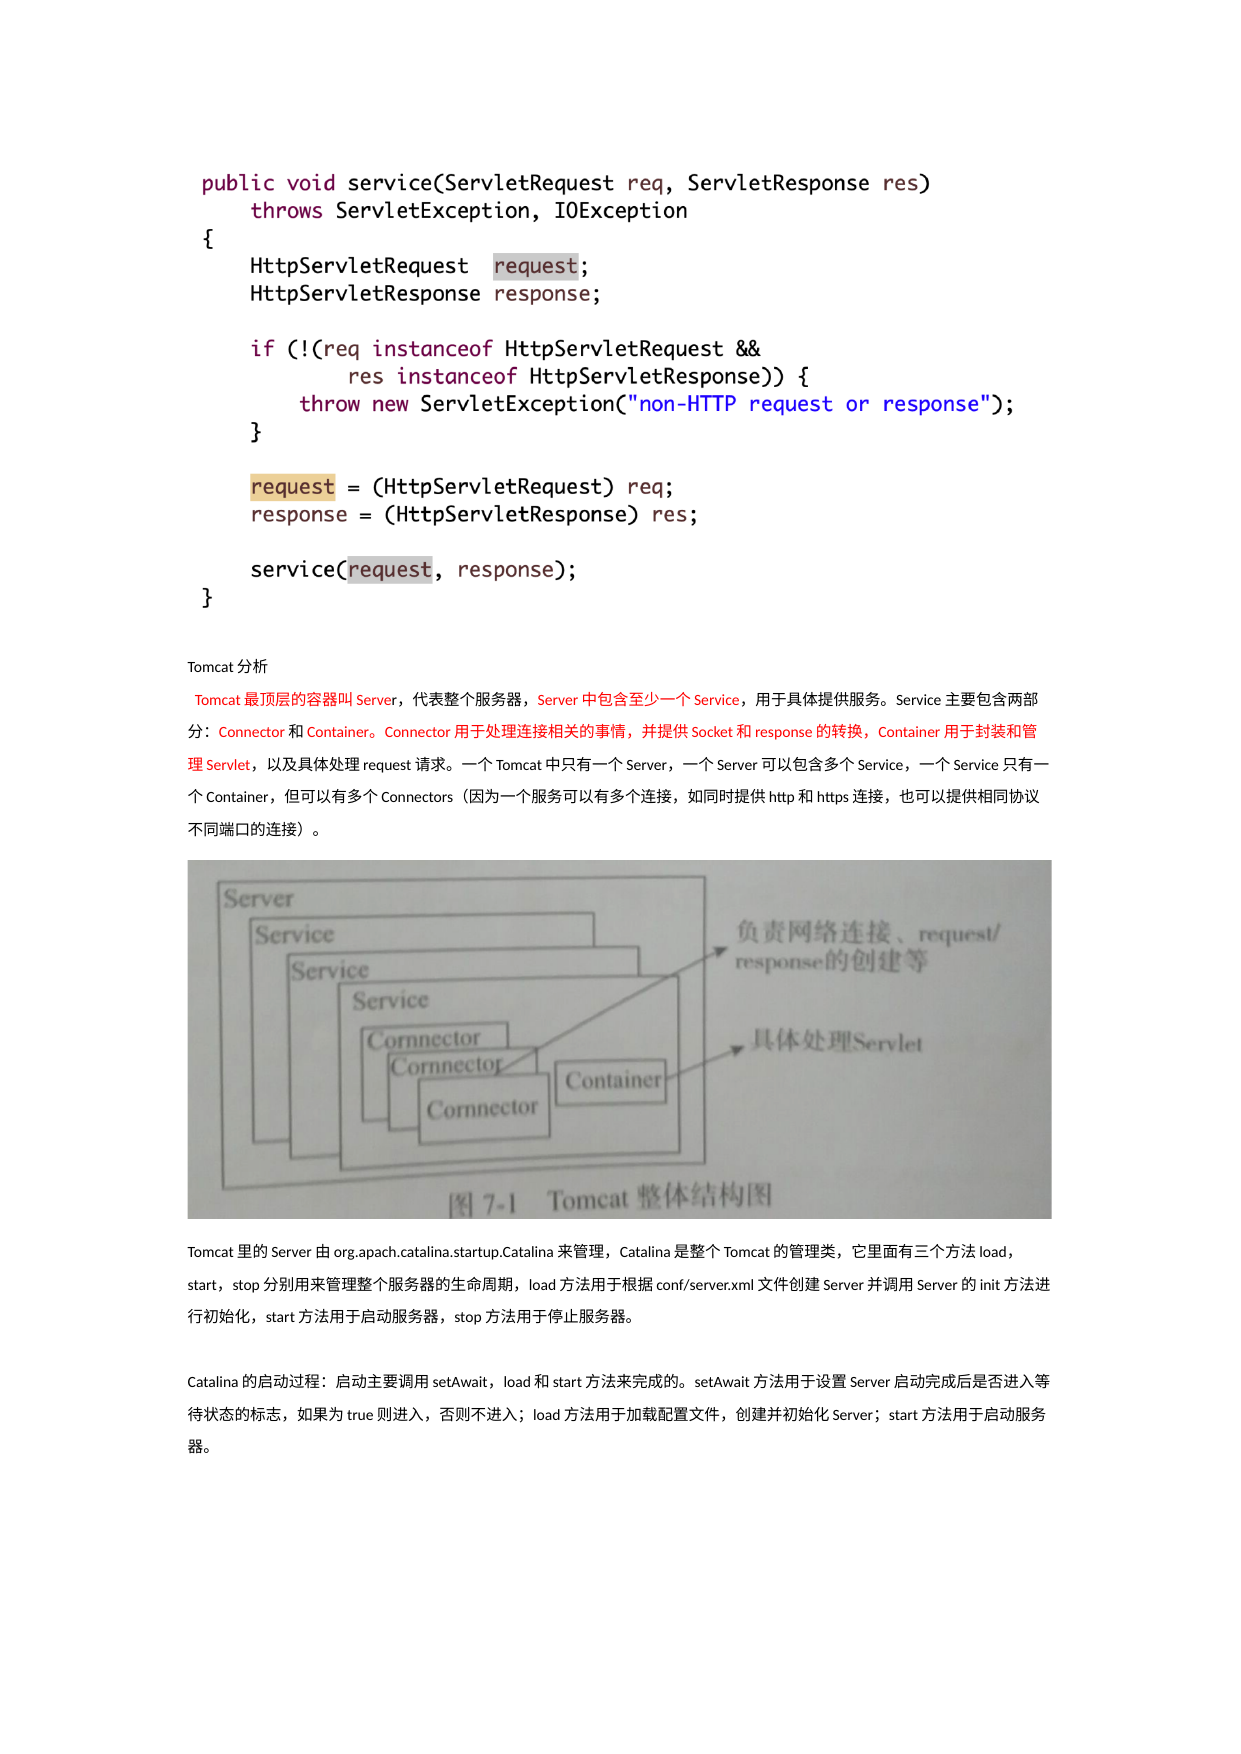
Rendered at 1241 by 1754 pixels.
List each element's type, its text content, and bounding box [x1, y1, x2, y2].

text Catalina的启动过程：启动主要调用setAwait，load和start方法来完成的。setAwait方法用于设置Server启动完成后是否进入等待状态的标志，如果为true则进入，否则不进入；load方法用于加载配置文件，创建并初始化Server；start方法用于启动服务器。 [187, 1364, 1053, 1462]
text Tomcat里的Server由org.apach.catalina.startup.Catalina来管理，Catalina是整个Tomcat的管理类，它里面有三个方法load， start，stop分别用来管理整个服务器的生命周期，load方法用于根据conf/server.xml文件创建Server并调用Server的init方法进行初始化，start方法用于启动服务器，stop方法用于停止服务器。 [187, 1234, 1053, 1332]
picture [187, 860, 1052, 1219]
text Tomcat最顶层的容器叫Server，代表整个服务器，Server中包含至少一个Service，用于具体提供服务。Service主要包含两部分：Connector和Container。Connector用于处理连接相关的事情，并提供Socket和response的转换，Container用于封装和管理Servlet，以及具体处理request请求。一个Tomcat中只有一个Server，一个Server可以包含多个Service，一个Service只有一个Container，但可以有多个Connectors（因为一个服务可以有多个连接，如同时提供http和https连接，也可以提供相同协议不同端口的连接）。 [187, 682, 1053, 844]
text Tomcat分析 [187, 649, 1053, 682]
picture [187, 165, 1053, 614]
